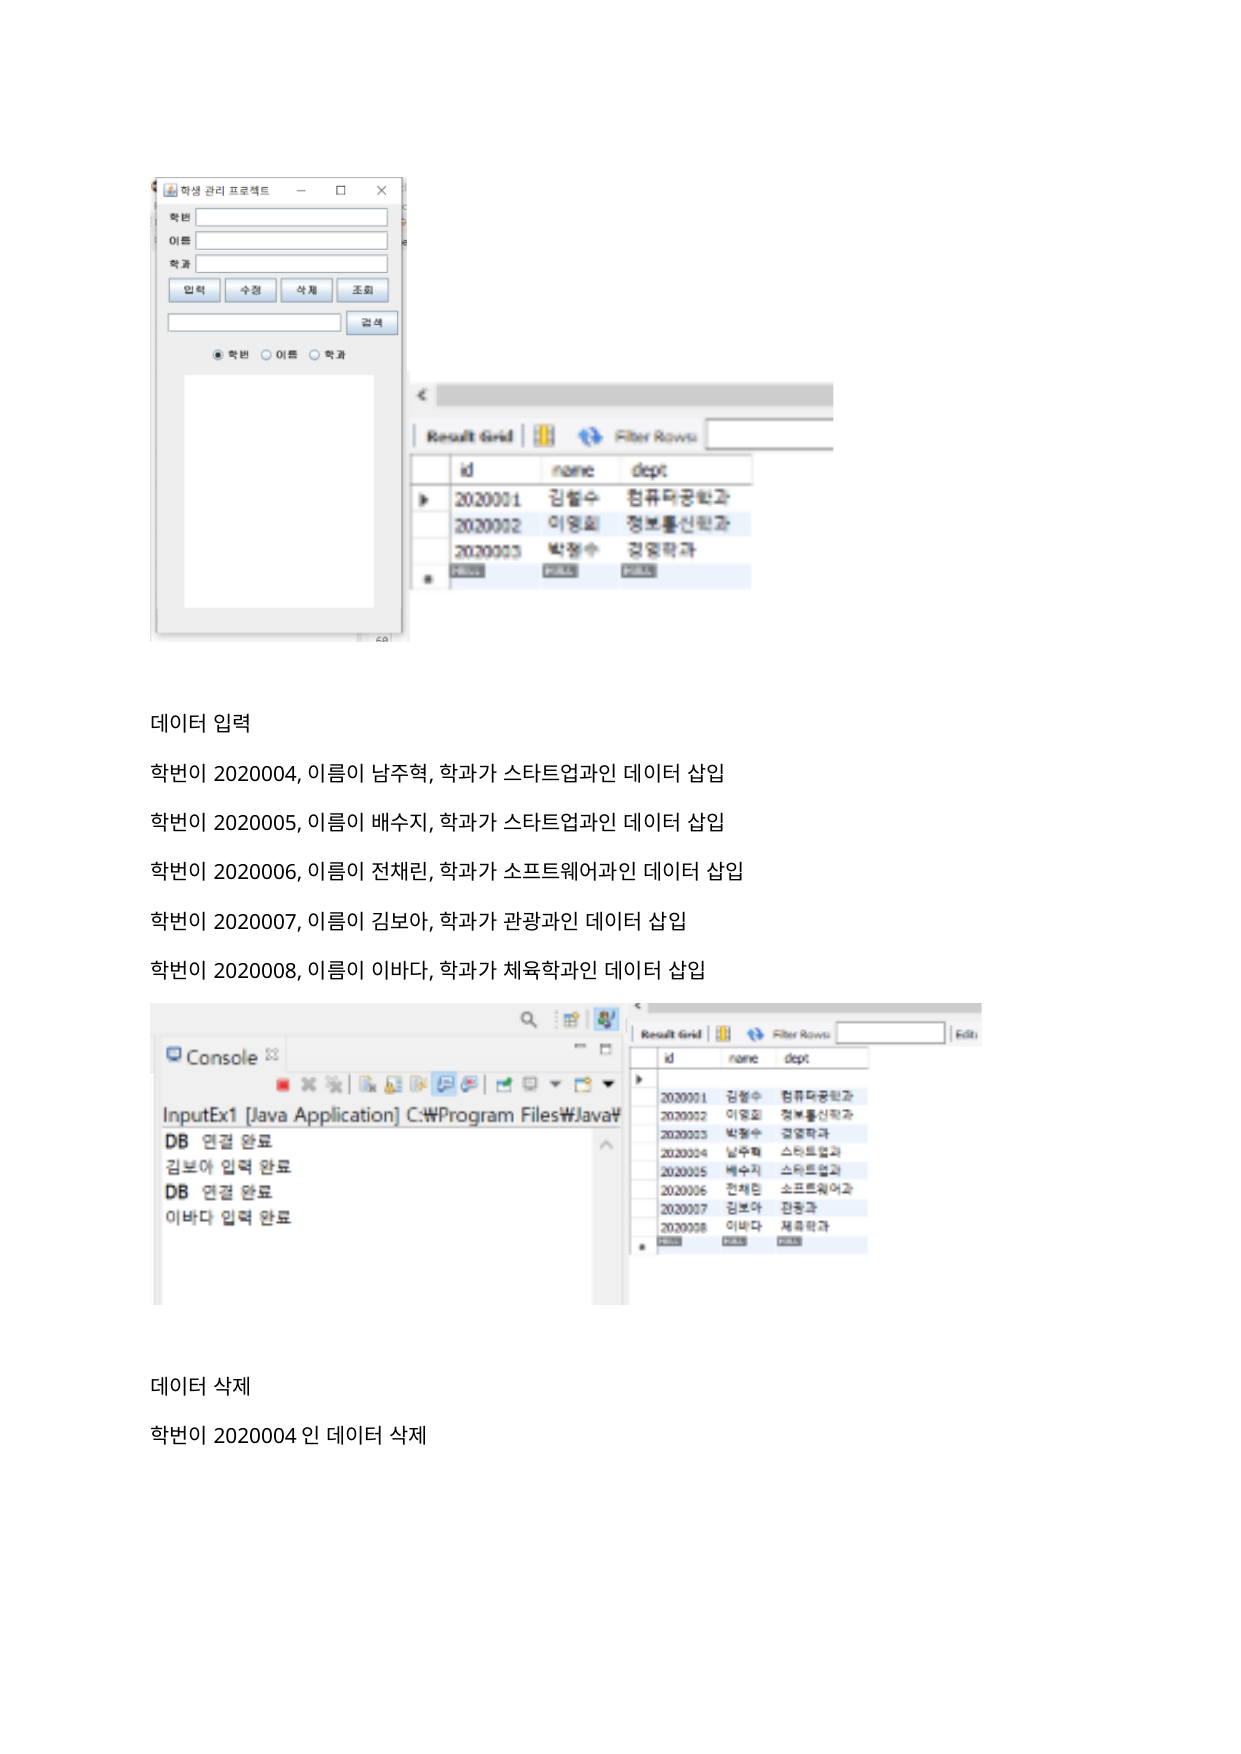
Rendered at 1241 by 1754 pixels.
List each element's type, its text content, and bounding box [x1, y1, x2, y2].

text 학번이 2020004인 데이터 삭제 [150, 1420, 1090, 1450]
text 데이터 입력 [150, 708, 1090, 738]
text 데이터 삭제 [150, 1371, 1090, 1401]
text 학번이 2020005, 이름이 배수지, 학과가 스타트업과인 데이터 삽입 [150, 806, 1090, 837]
text 학번이 2020008, 이름이 이바다, 학과가 체육학과인 데이터 삽입 [150, 954, 1090, 985]
picture [150, 177, 834, 642]
picture [150, 1003, 982, 1305]
text 학번이 2020006, 이름이 전채린, 학과가 소프트웨어과인 데이터 삽입 [150, 856, 1090, 886]
text 학번이 2020007, 이름이 김보아, 학과가 관광과인 데이터 삽입 [150, 905, 1090, 935]
text 학번이 2020004, 이름이 남주혁, 학과가 스타트업과인 데이터 삽입 [150, 757, 1090, 787]
